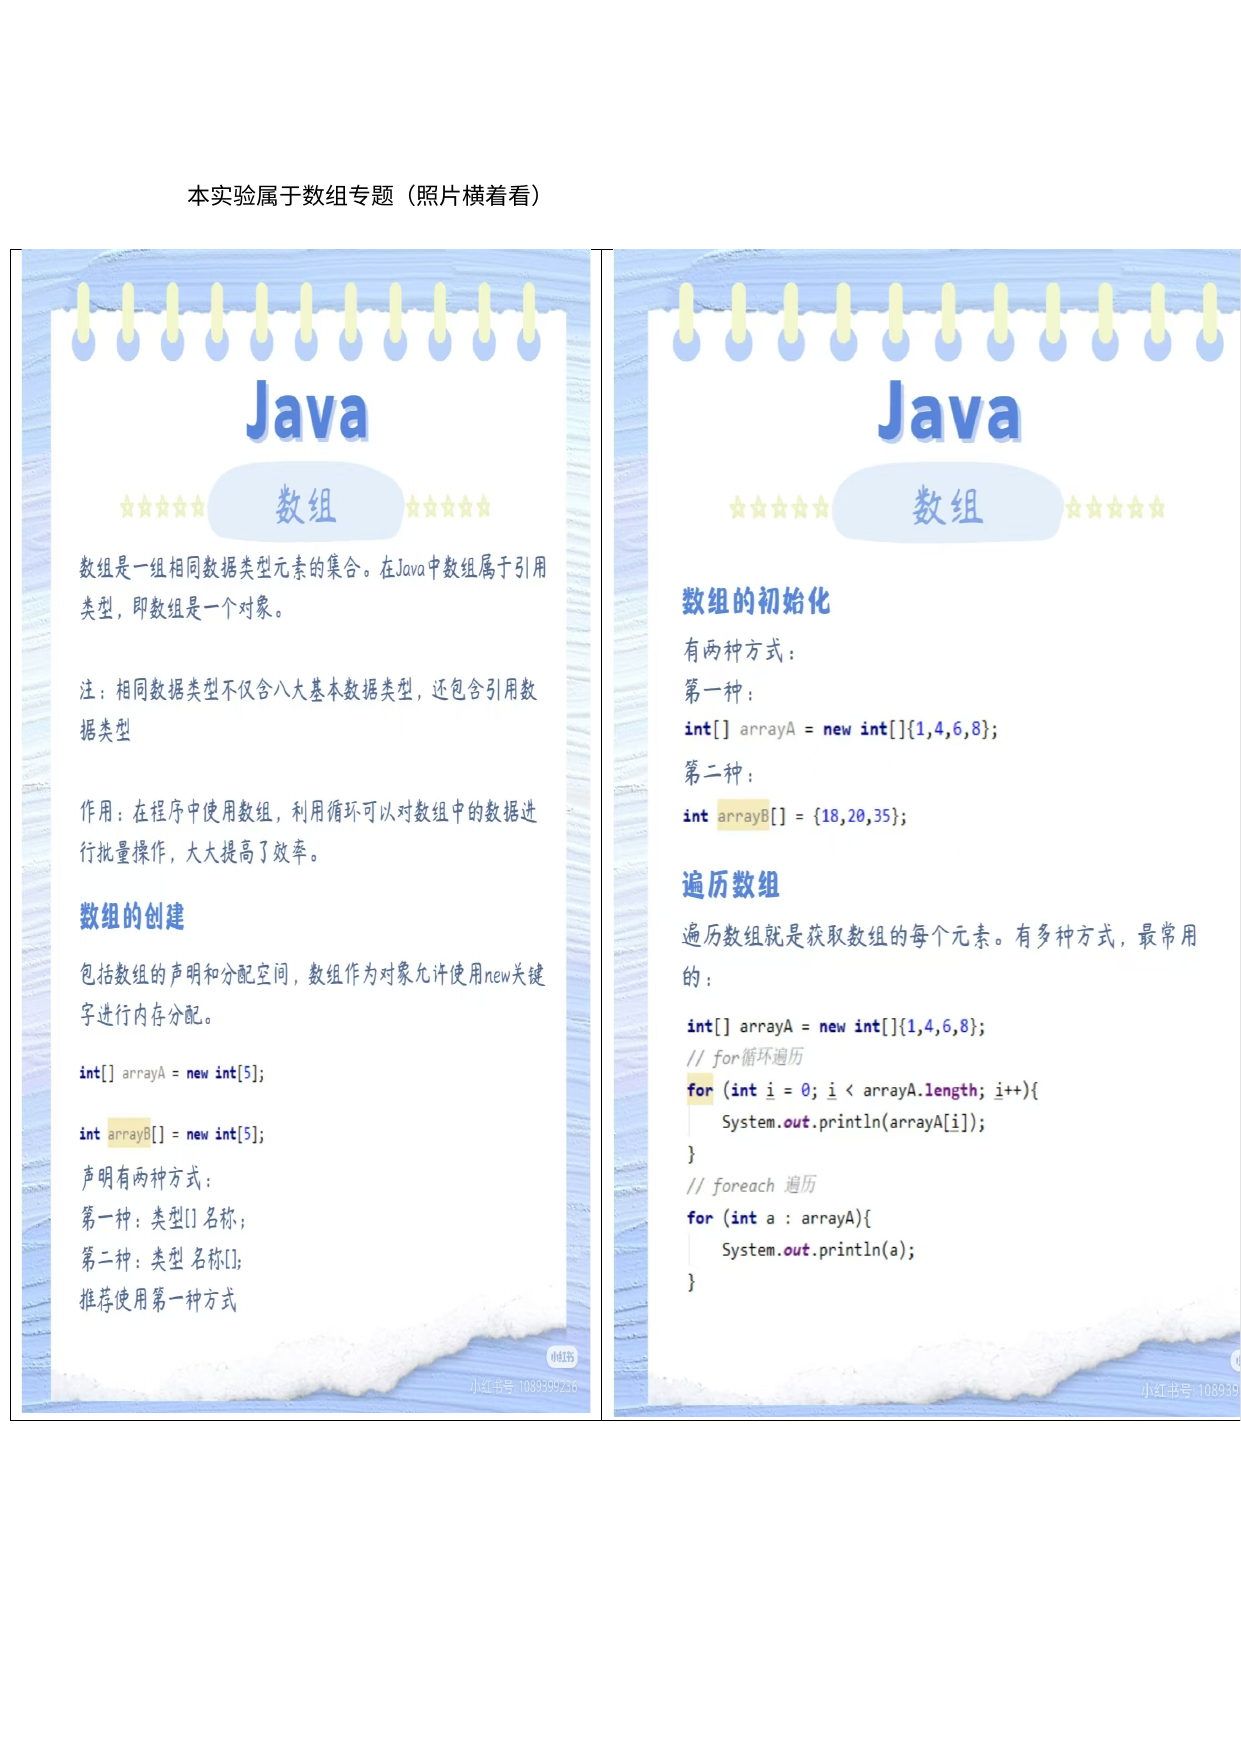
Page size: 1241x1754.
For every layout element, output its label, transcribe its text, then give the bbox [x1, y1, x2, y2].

text 本实验属于数组专题（照片横着看） [187, 162, 1053, 227]
picture [613, 249, 1241, 1417]
picture [21, 249, 591, 1413]
table_header [11, 250, 601, 1419]
table_header [602, 250, 1240, 1419]
